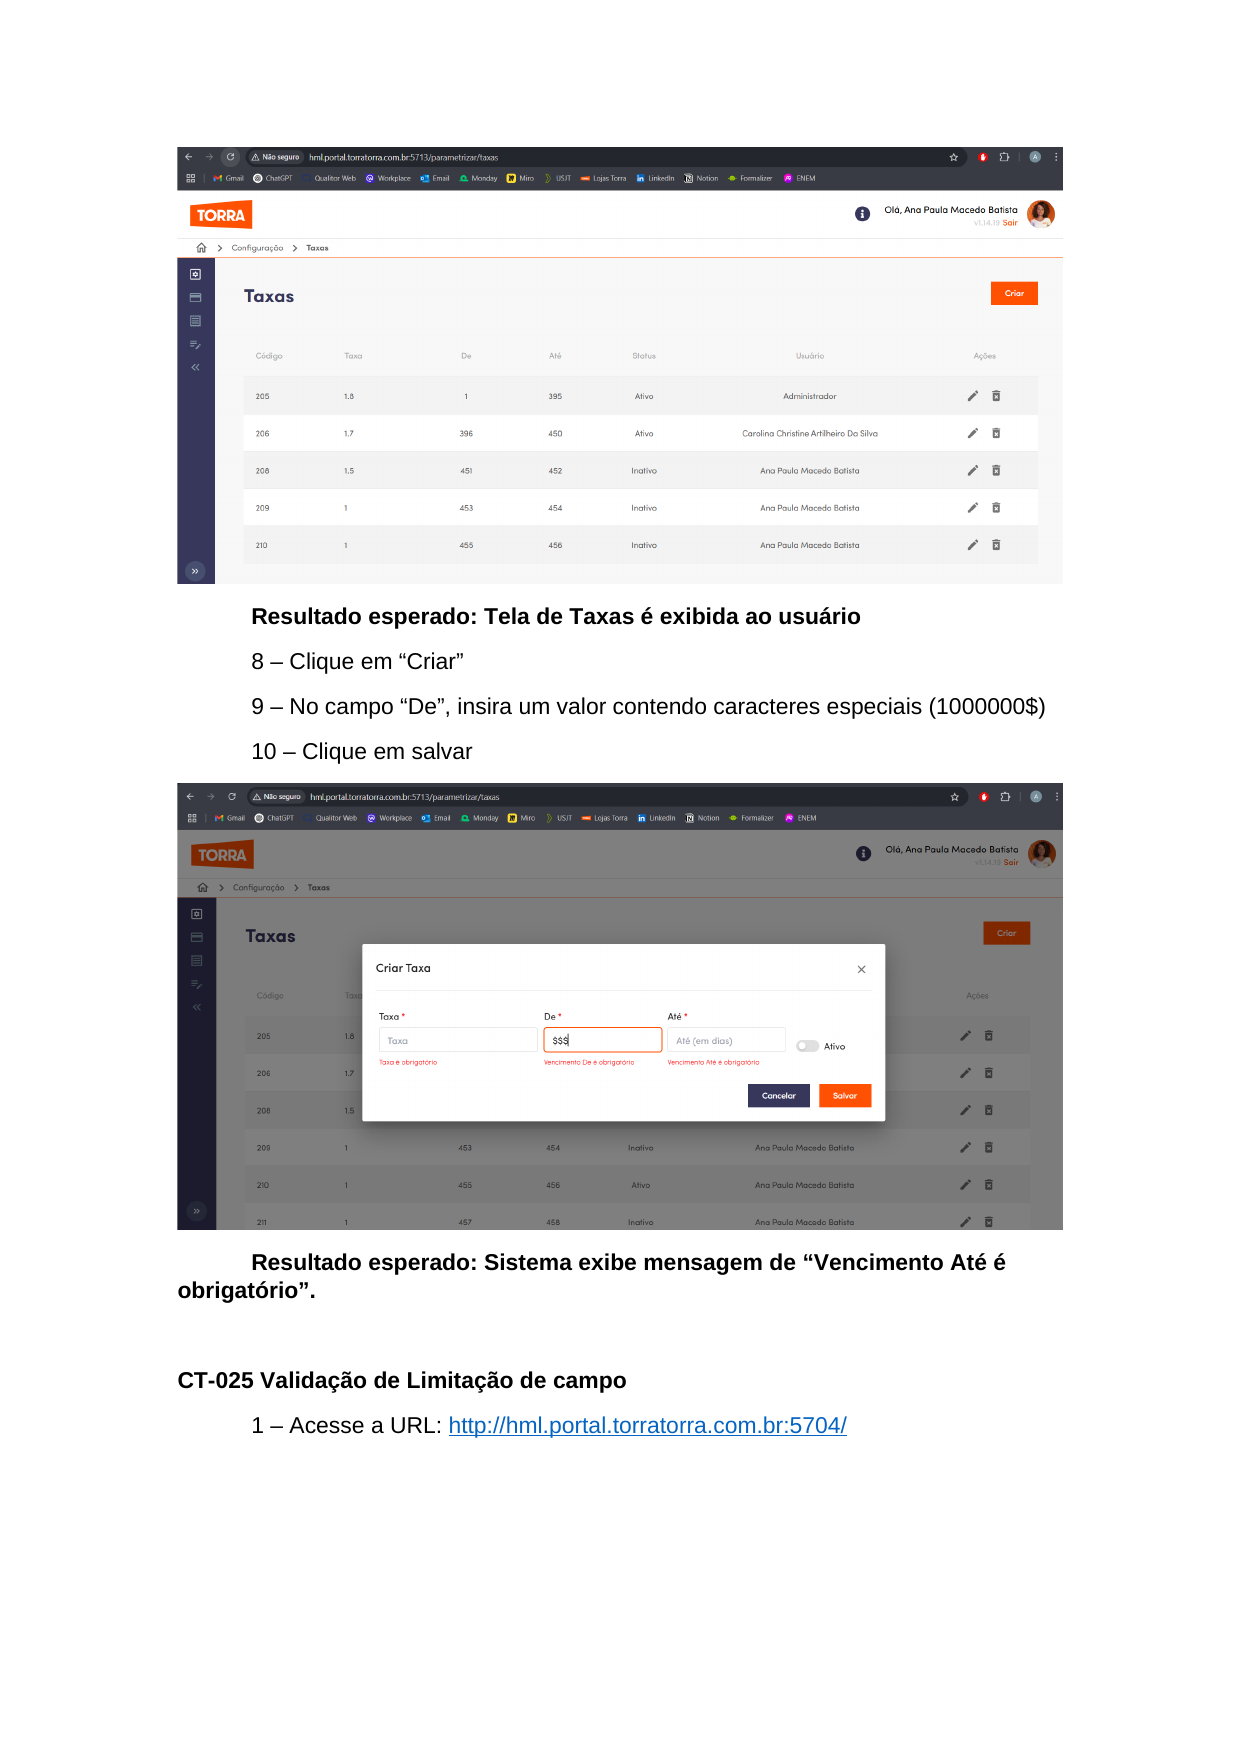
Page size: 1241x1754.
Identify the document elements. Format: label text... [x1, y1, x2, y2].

text Resultado esperado: Sistema exibe mensagem de “Vencimento Até é obrigatório”. [177, 1248, 1063, 1303]
picture [177, 783, 1063, 1230]
text CT-025 Validação de Limitação de campo [177, 1367, 1063, 1393]
text Resultado esperado: Tela de Taxas é exibida ao usuário [177, 603, 1063, 629]
text 10 – Clique em salvar [177, 738, 1063, 764]
picture [177, 147, 1063, 584]
text 9 – No campo “De”, insira um valor contendo caracteres especiais (1000000$) [177, 693, 1063, 719]
text 1 – Acesse a URL: http://hml.portal.torratorra.com.br:5704/ [177, 1412, 1063, 1439]
text 8 – Clique em “Criar” [177, 648, 1063, 674]
